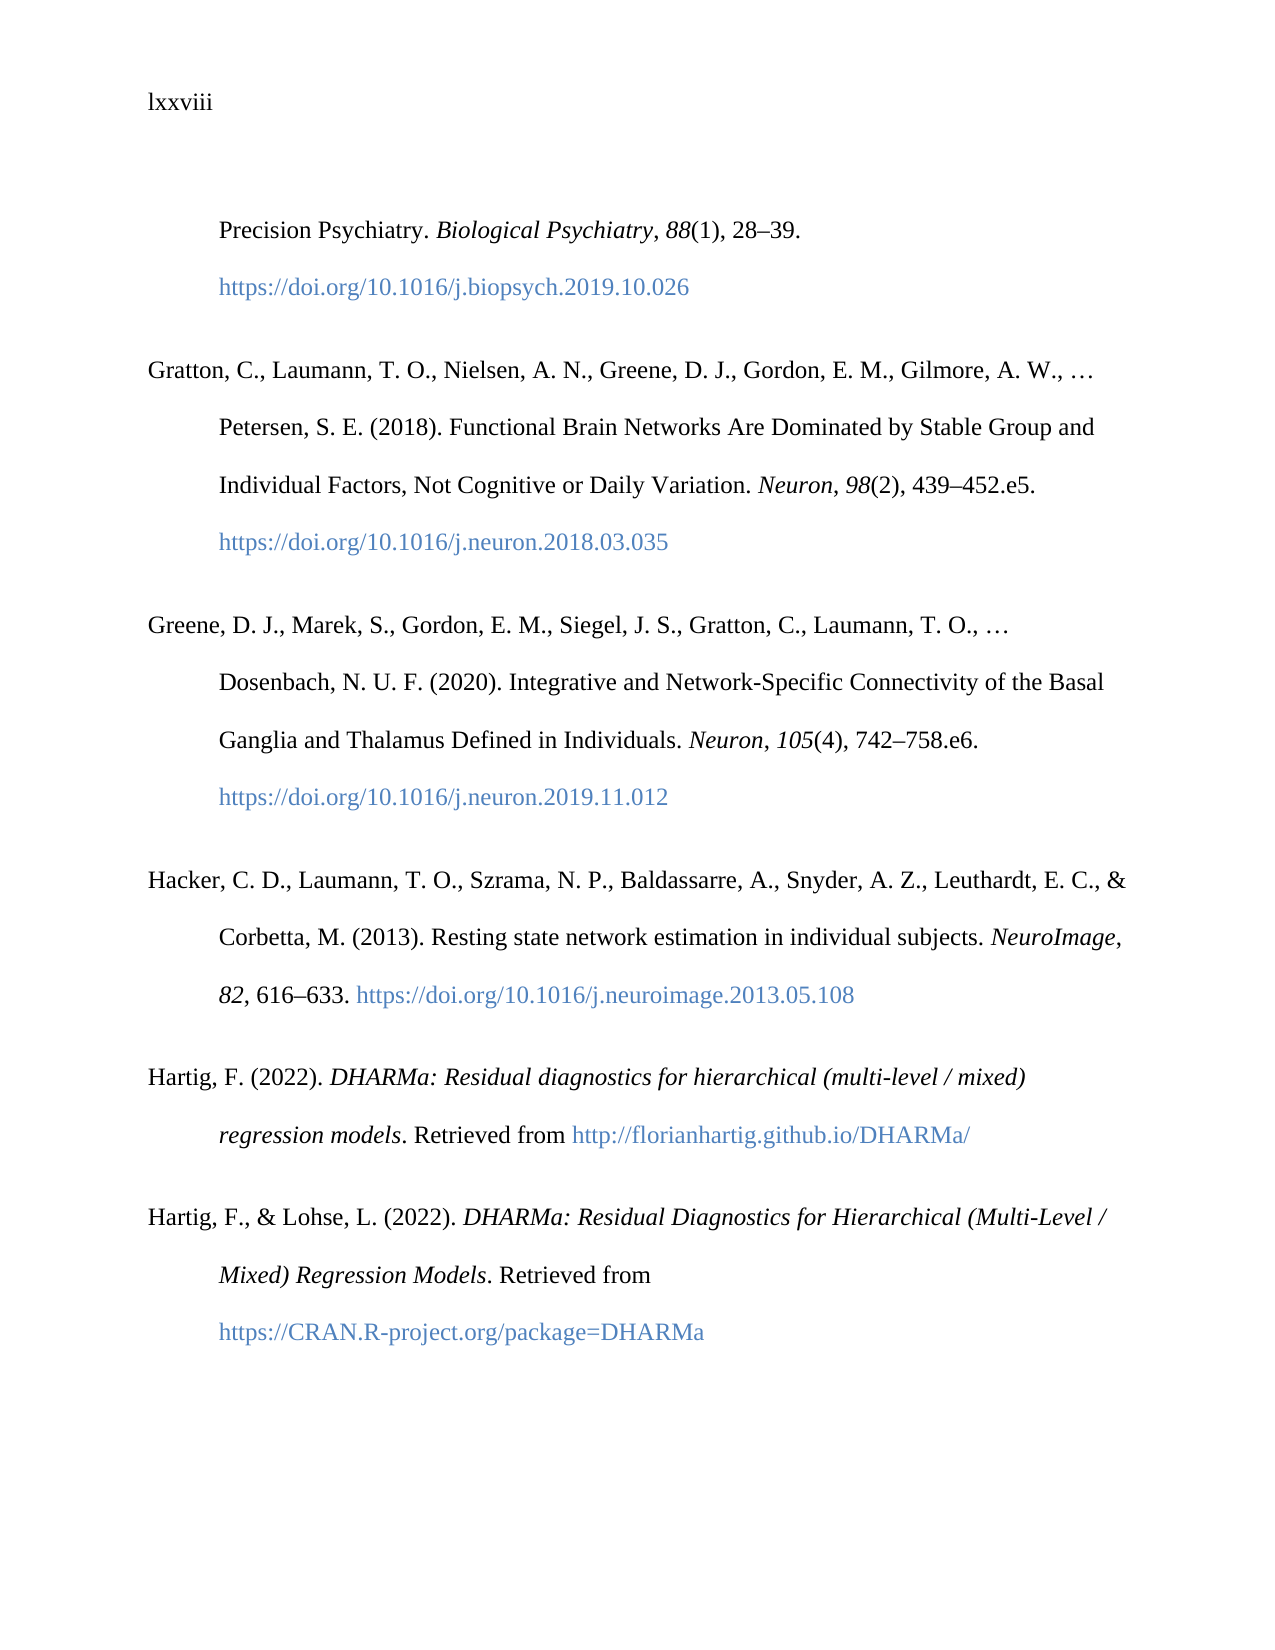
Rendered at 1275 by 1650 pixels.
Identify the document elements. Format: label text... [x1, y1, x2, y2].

text Hacker, C. D., Laumann, T. O., Szrama, N. P., Baldassarre, A., Snyder, A. Z., Leuthardt, E. C., & Corbetta, M. (2013). Resting state network estimation in individual subjects. NeuroImage, 82, 616–633. https://doi.org/10.1016/j.neuroimage.2013.05.108 [148, 865, 1127, 1009]
text Hartig, F., & Lohse, L. (2022). DHARMa: Residual Diagnostics for Hierarchical (Multi-Level / Mixed) Regression Models. Retrieved from https://CRAN.R-project.org/package=DHARMa [148, 1202, 1127, 1346]
text Hartig, F. (2022). DHARMa: Residual diagnostics for hierarchical (multi-level / mixed) regression models. Retrieved from http://florianhartig.github.io/DHARMa/ [148, 1062, 1127, 1149]
text Gratton, C., Laumann, T. O., Nielsen, A. N., Greene, D. J., Gordon, E. M., Gilmore, A. W., … Petersen, S. E. (2018). Functional Brain Networks Are Dominated by Stable Group and Individual Factors, Not Cognitive or Daily Variation. Neuron, 98(2), 439–452.e5. https://doi.org/10.1016/j.neuron.2018.03.035 [148, 355, 1127, 556]
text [148, 215, 1127, 301]
text Greene, D. J., Marek, S., Gordon, E. M., Siegel, J. S., Gratton, C., Laumann, T. O., … Dosenbach, N. U. F. (2020). Integrative and Network-Specific Connectivity of the Basal Ganglia and Thalamus Defined in Individuals. Neuron, 105(4), 742–758.e6. https://doi.org/10.1016/j.neuron.2019.11.012 [148, 610, 1127, 811]
